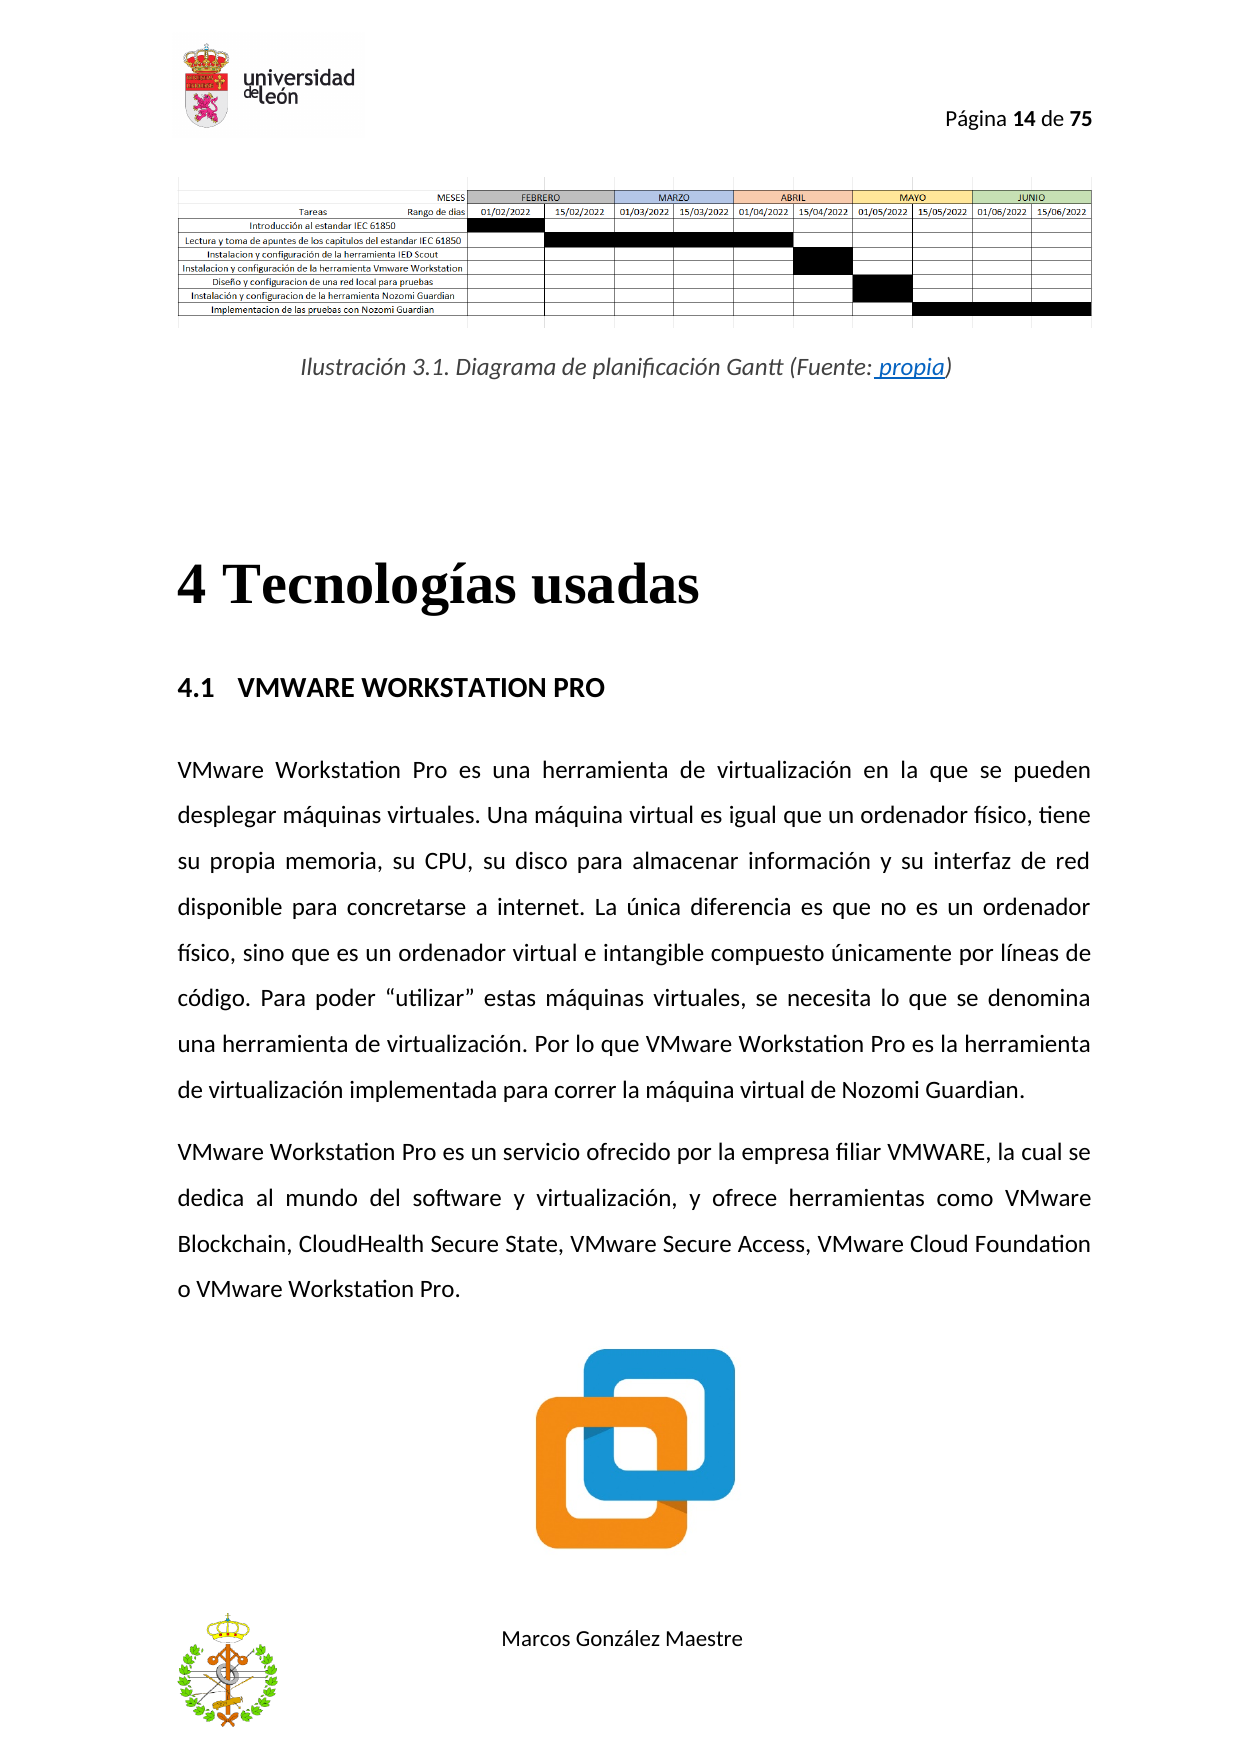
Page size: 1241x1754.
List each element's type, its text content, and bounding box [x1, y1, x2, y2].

text VMware Workstation Pro es un servicio ofrecido por la empresa filiar VMWARE, la cual se dedica al mundo del software y virtualización, y ofrece herramientas como VMware Blockchain, CloudHealth Secure State, VMware Secure Access, VMware Cloud Foundation o VMware Workstation Pro. [177, 1136, 1092, 1304]
text Ilustración 3.1. Diagrama de planificación Gantt (Fuente: propia) [252, 351, 1002, 381]
picture [177, 1613, 278, 1727]
picture [172, 32, 365, 138]
picture [522, 1336, 748, 1562]
subtitle VMWARE WORKSTATION PRO [177, 669, 1092, 704]
subtitle Tecnologías usadas [177, 549, 1092, 616]
text VMware Workstation Pro es una herramienta de virtualización en la que se pueden desplegar máquinas virtuales. Una máquina virtual es igual que un ordenador físico, tiene su propia memoria, su CPU, su disco para almacenar información y su interfaz de red disponible para concretarse a internet. La única diferencia es que no es un ordenador físico, sino que es un ordenador virtual e intangible compuesto únicamente por líneas de código. Para poder “utilizar” estas máquinas virtuales, se necesita lo que se denomina una herramienta de virtualización. Por lo que VMware Workstation Pro es la herramienta de virtualización implementada para correr la máquina virtual de Nozomi Guardian. [177, 754, 1092, 1104]
picture [177, 177, 1093, 328]
